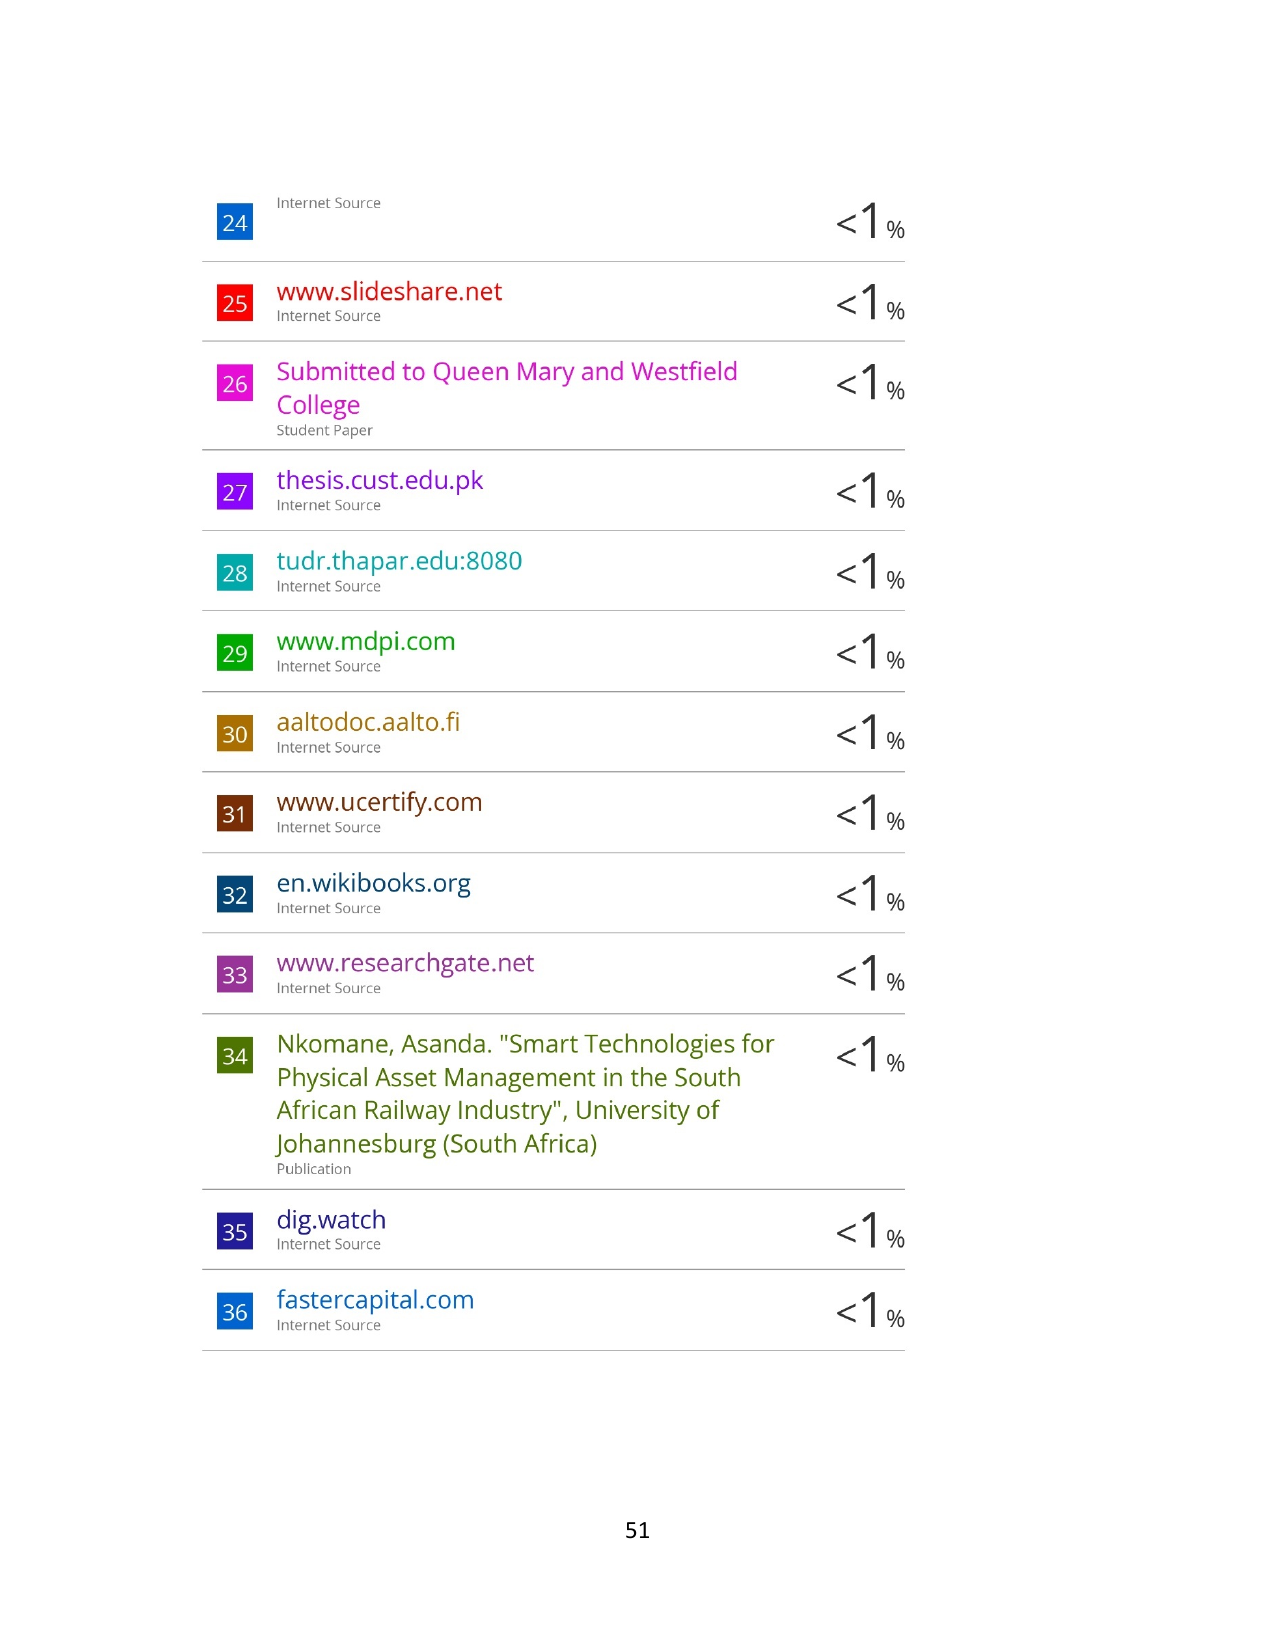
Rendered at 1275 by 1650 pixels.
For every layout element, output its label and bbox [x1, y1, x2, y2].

picture [150, 150, 1125, 1411]
